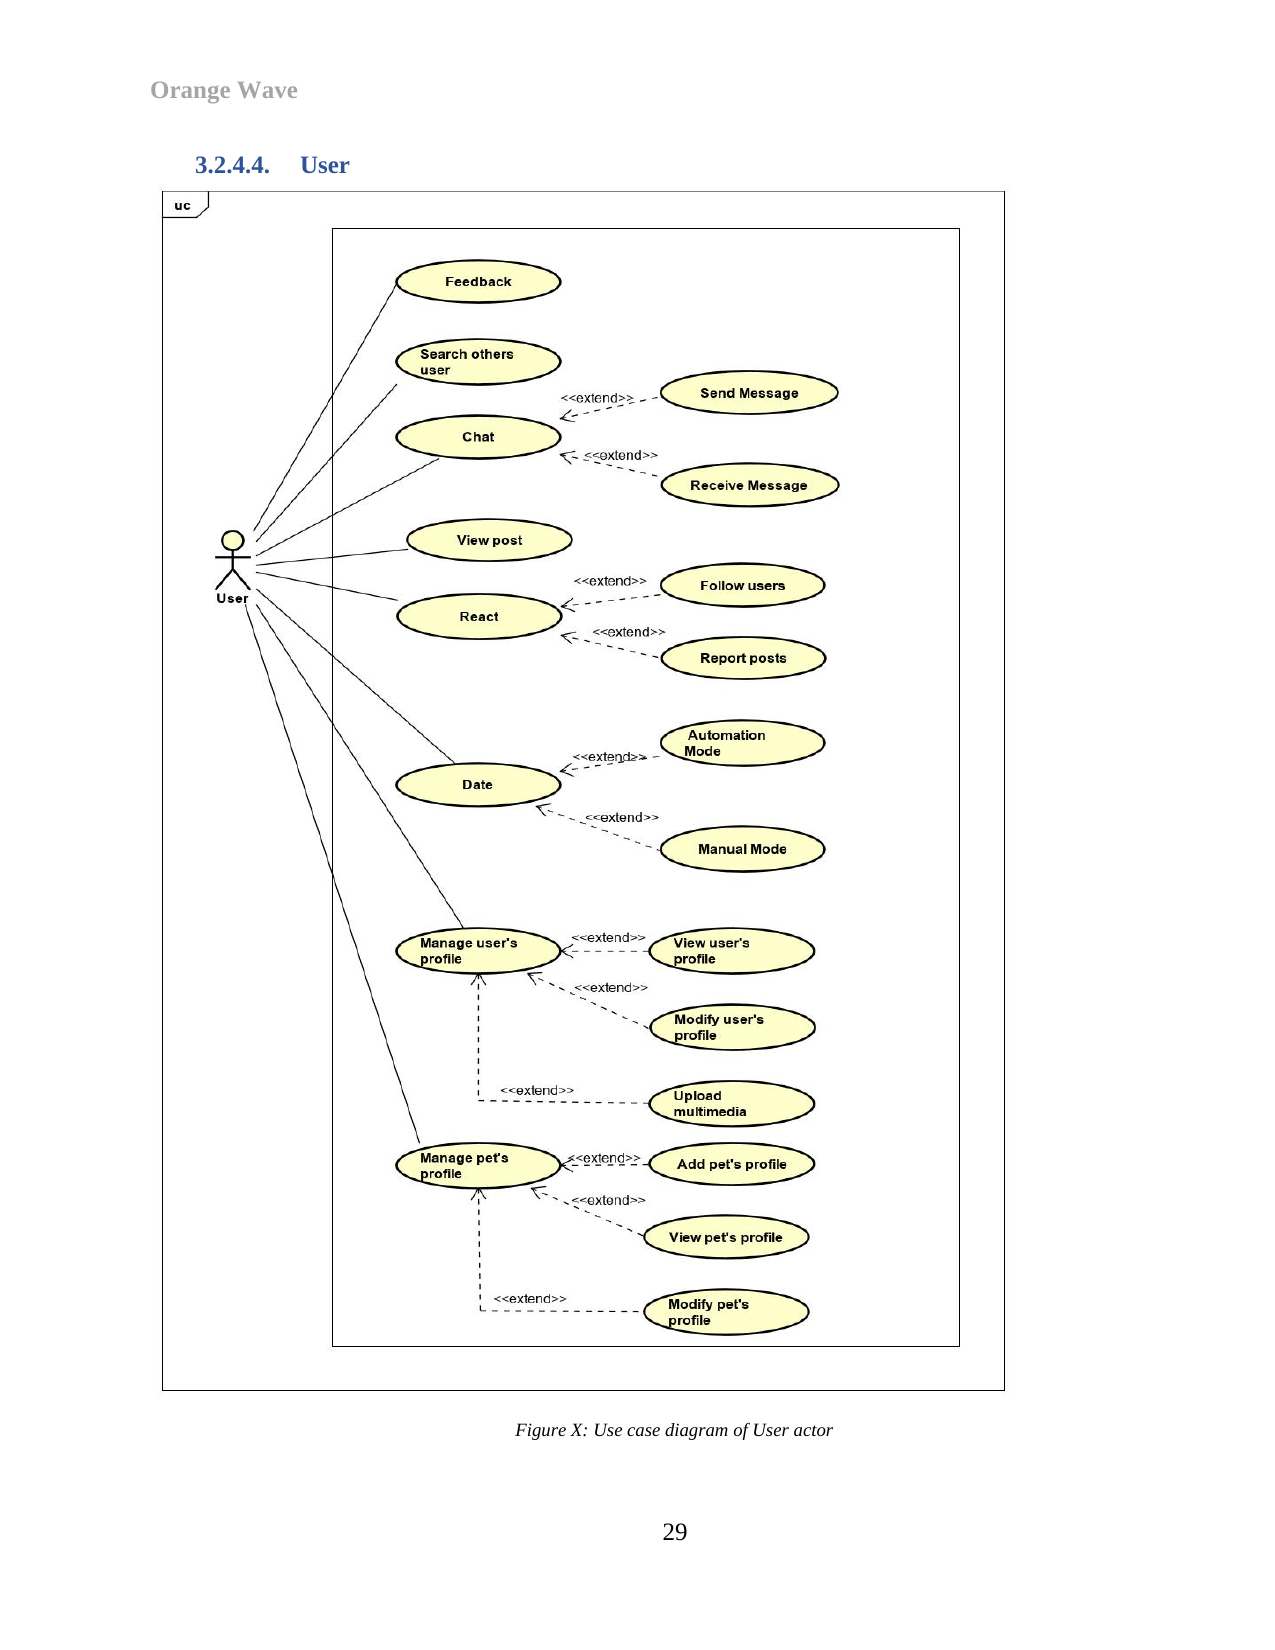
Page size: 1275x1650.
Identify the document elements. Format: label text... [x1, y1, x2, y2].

text Figure X: Use case diagram of User actor [150, 1419, 1200, 1440]
list User [195, 150, 1200, 179]
picture [150, 181, 1015, 1400]
